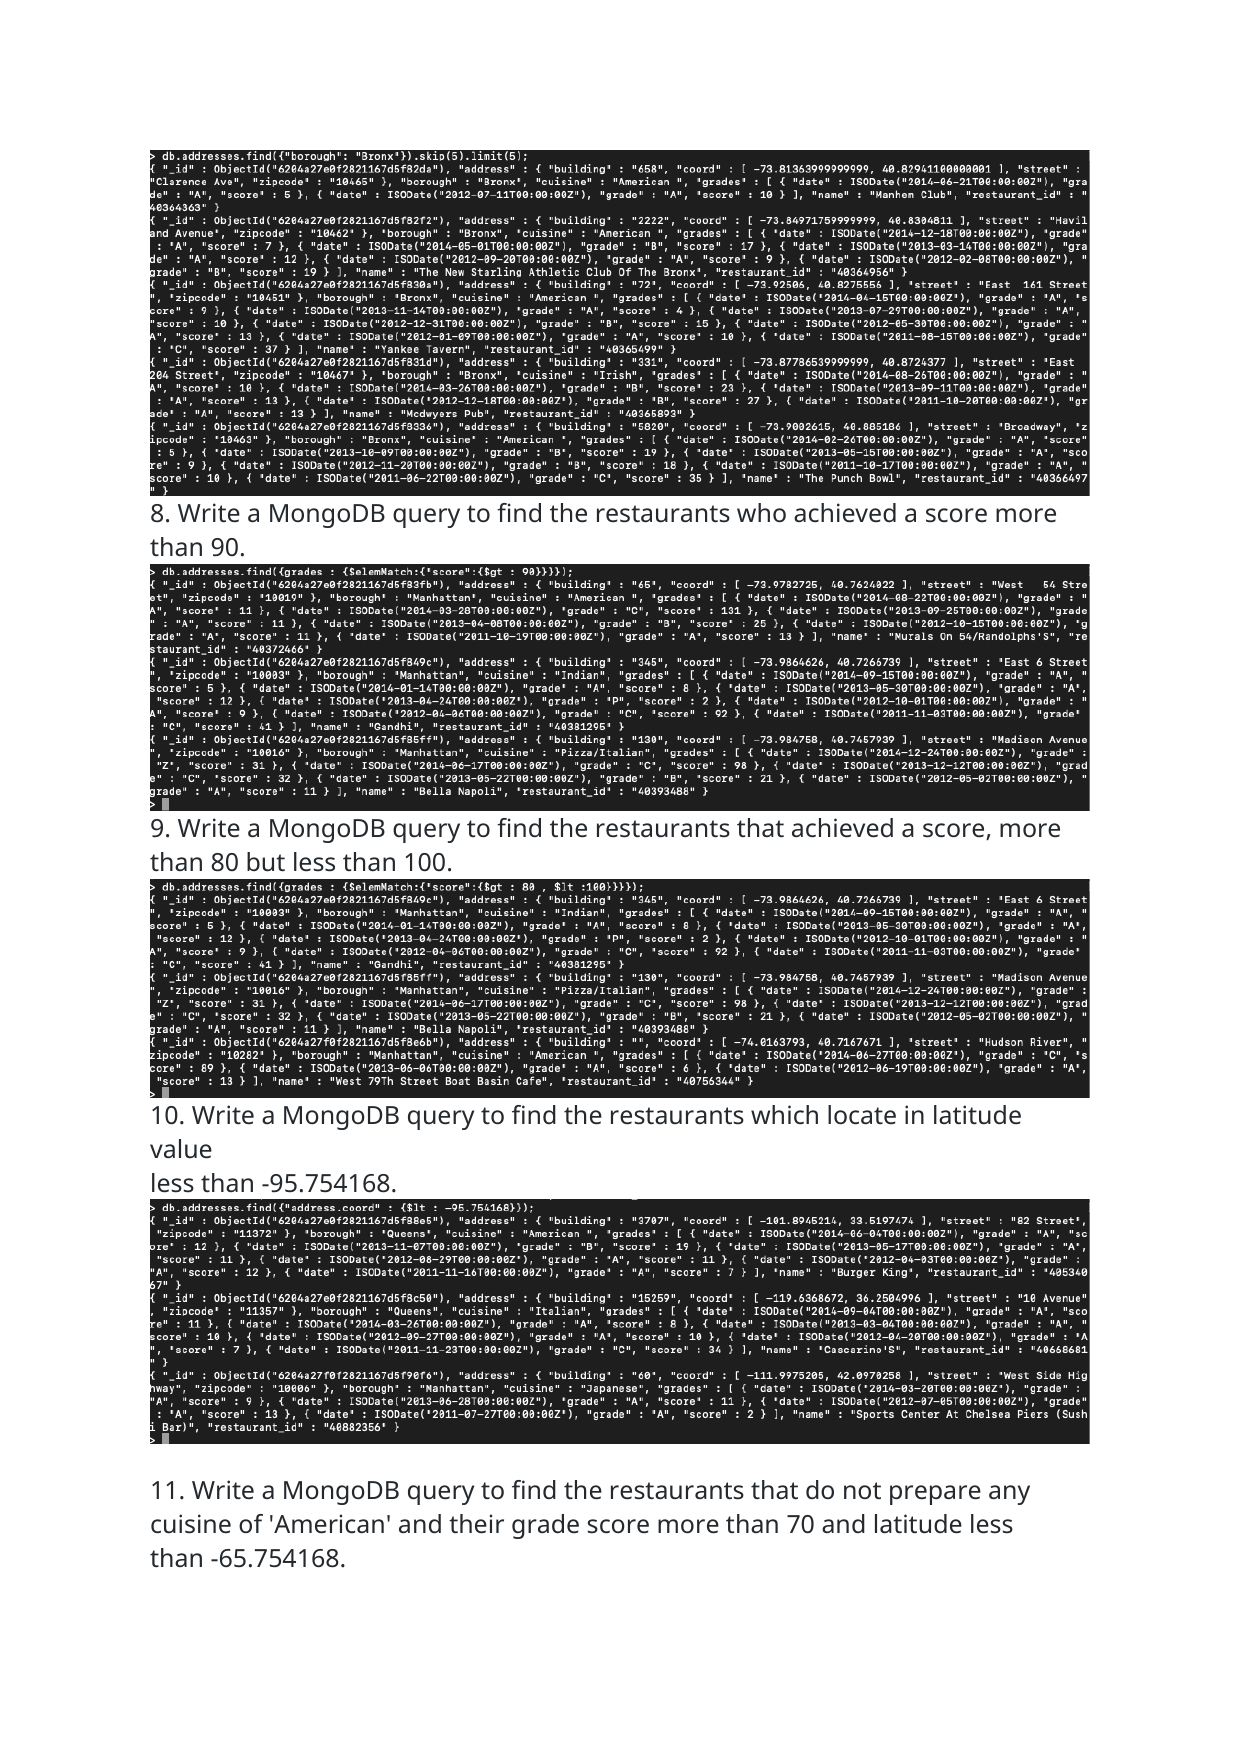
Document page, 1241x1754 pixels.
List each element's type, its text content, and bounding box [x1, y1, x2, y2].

picture [150, 879, 1090, 1098]
picture [150, 1199, 1090, 1444]
text than 80 but less than 100. [150, 845, 1090, 879]
text cuisine of 'American' and their grade score more than 70 and latitude less [150, 1506, 1090, 1541]
picture [150, 564, 1090, 811]
text than 90. [150, 530, 1090, 564]
text than -65.754168. [150, 1541, 1090, 1574]
text 11. Write a MongoDB query to find the restaurants that do not prepare any [150, 1472, 1090, 1506]
picture [150, 150, 1090, 496]
text 8. Write a MongoDB query to find the restaurants who achieved a score more [150, 496, 1090, 530]
text 9. Write a MongoDB query to find the restaurants that achieved a score, more [150, 811, 1090, 845]
text less than -95.754168. [150, 1166, 1090, 1199]
text 10. Write a MongoDB query to find the restaurants which locate in latitude value [150, 1098, 1090, 1166]
